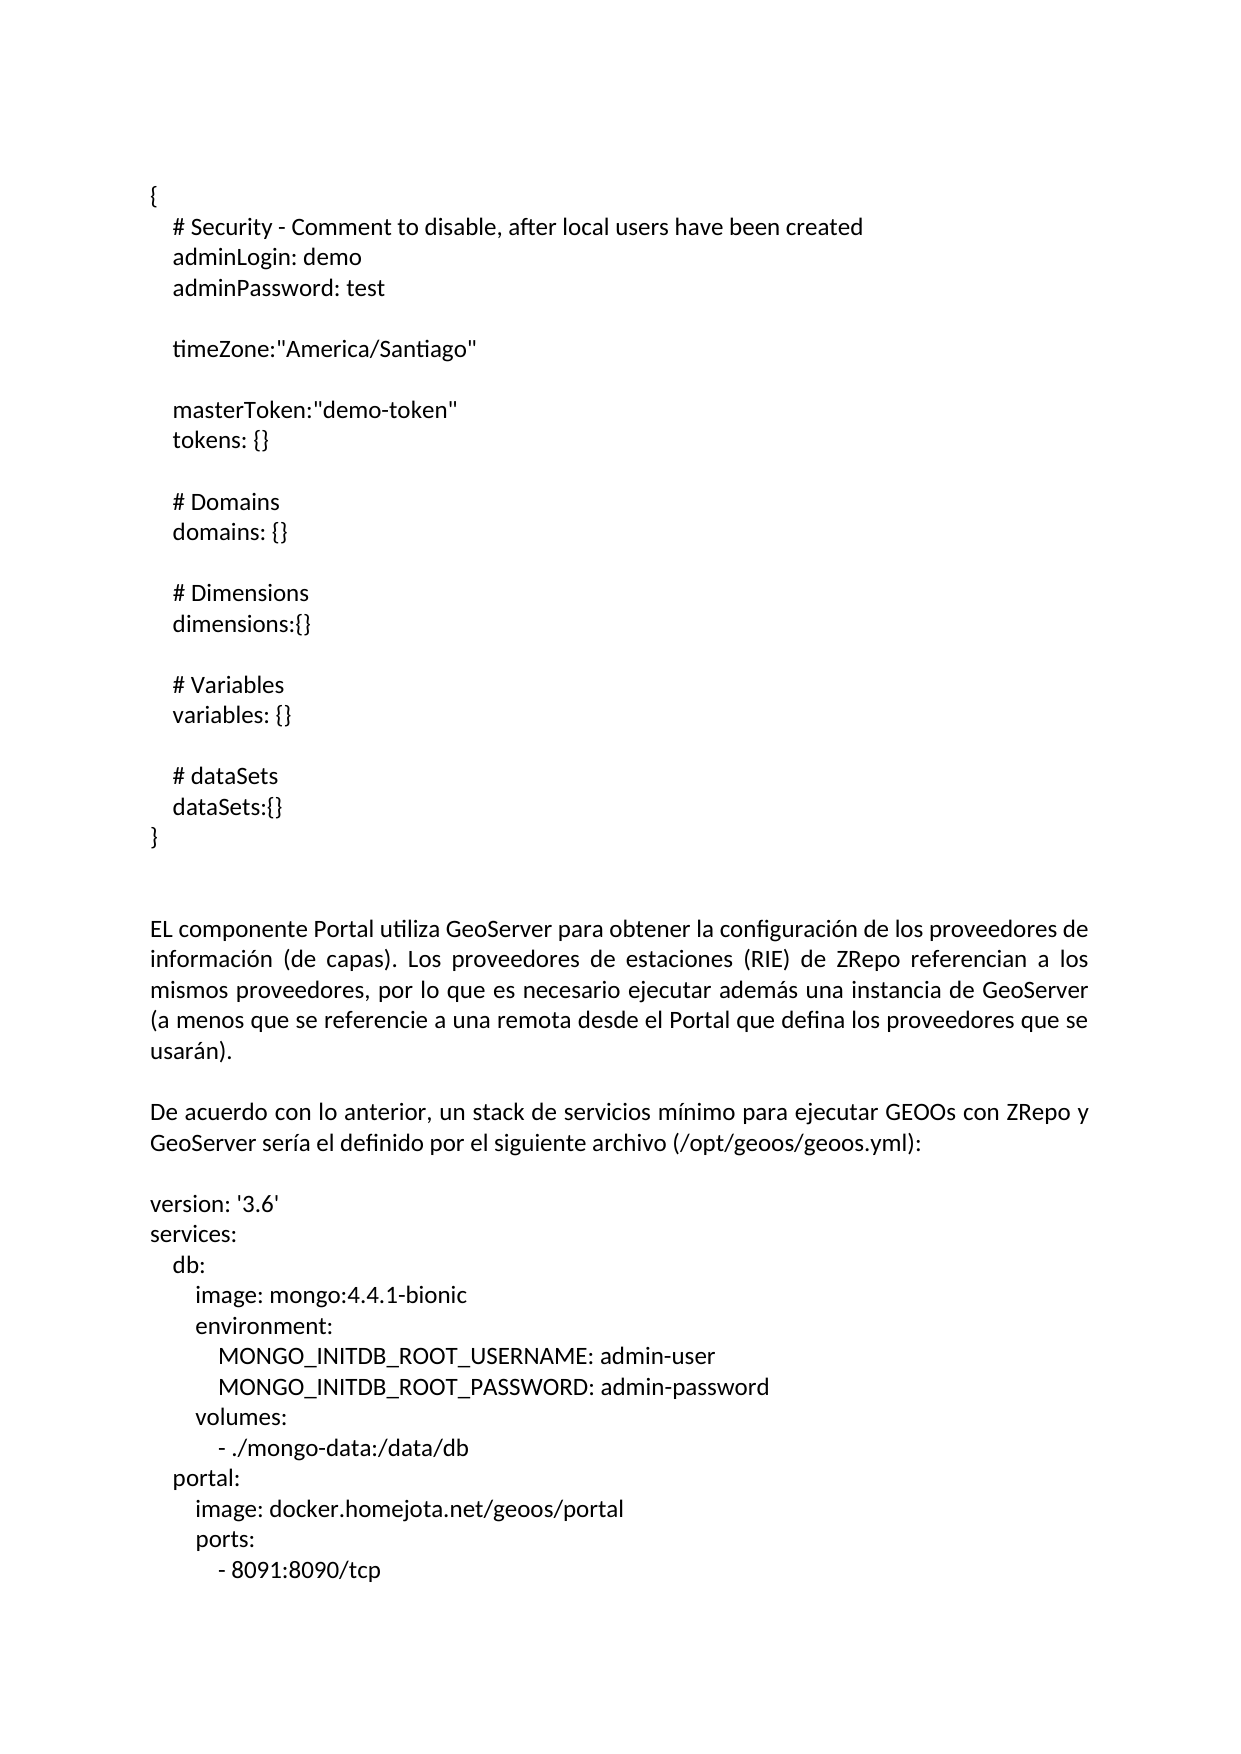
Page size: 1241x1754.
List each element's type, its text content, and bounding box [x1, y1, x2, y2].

text db: [150, 1249, 1090, 1279]
text { [150, 181, 1090, 211]
text # dataSets [150, 760, 1090, 791]
text # Domains [150, 486, 1090, 516]
text # Security - Comment to disable, after local users have been created [150, 211, 1090, 242]
text portal: [150, 1462, 1090, 1493]
text MONGO_INITDB_ROOT_USERNAME: admin-user [150, 1340, 1090, 1371]
text dimensions:{} [150, 608, 1090, 638]
text masterToken:"demo-token" [150, 394, 1090, 425]
text image: mongo:4.4.1-bionic [150, 1279, 1090, 1310]
text timeZone:"America/Santiago" [150, 333, 1090, 364]
text - 8091:8090/tcp [150, 1554, 1090, 1584]
text volumes: [150, 1401, 1090, 1432]
text ports: [150, 1523, 1090, 1554]
text De acuerdo con lo anterior, un stack de servicios mínimo para ejecutar GEOOs con ZRepo y GeoServer sería el definido por el siguiente archivo (/opt/geoos/geoos.yml): [150, 1096, 1090, 1157]
text domains: {} [150, 516, 1090, 547]
text version: '3.6' [150, 1188, 1090, 1218]
text variables: {} [150, 699, 1090, 730]
text tokens: {} [150, 425, 1090, 455]
text EL componente Portal utiliza GeoServer para obtener la configuración de los proveedores de información (de capas). Los proveedores de estaciones (RIE) de ZRepo referencian a los mismos proveedores, por lo que es necesario ejecutar además una instancia de GeoServer (a menos que se referencie a una remota desde el Portal que defina los proveedores que se usarán). [150, 913, 1090, 1066]
text adminLogin: demo [150, 242, 1090, 272]
text services: [150, 1218, 1090, 1249]
text MONGO_INITDB_ROOT_PASSWORD: admin-password [150, 1371, 1090, 1401]
text dataSets:{} [150, 791, 1090, 821]
text environment: [150, 1310, 1090, 1340]
text } [150, 821, 1090, 852]
text # Dimensions [150, 577, 1090, 608]
text image: docker.homejota.net/geoos/portal [150, 1493, 1090, 1523]
text adminPassword: test [150, 272, 1090, 303]
text - ./mongo-data:/data/db [150, 1432, 1090, 1462]
text # Variables [150, 669, 1090, 699]
